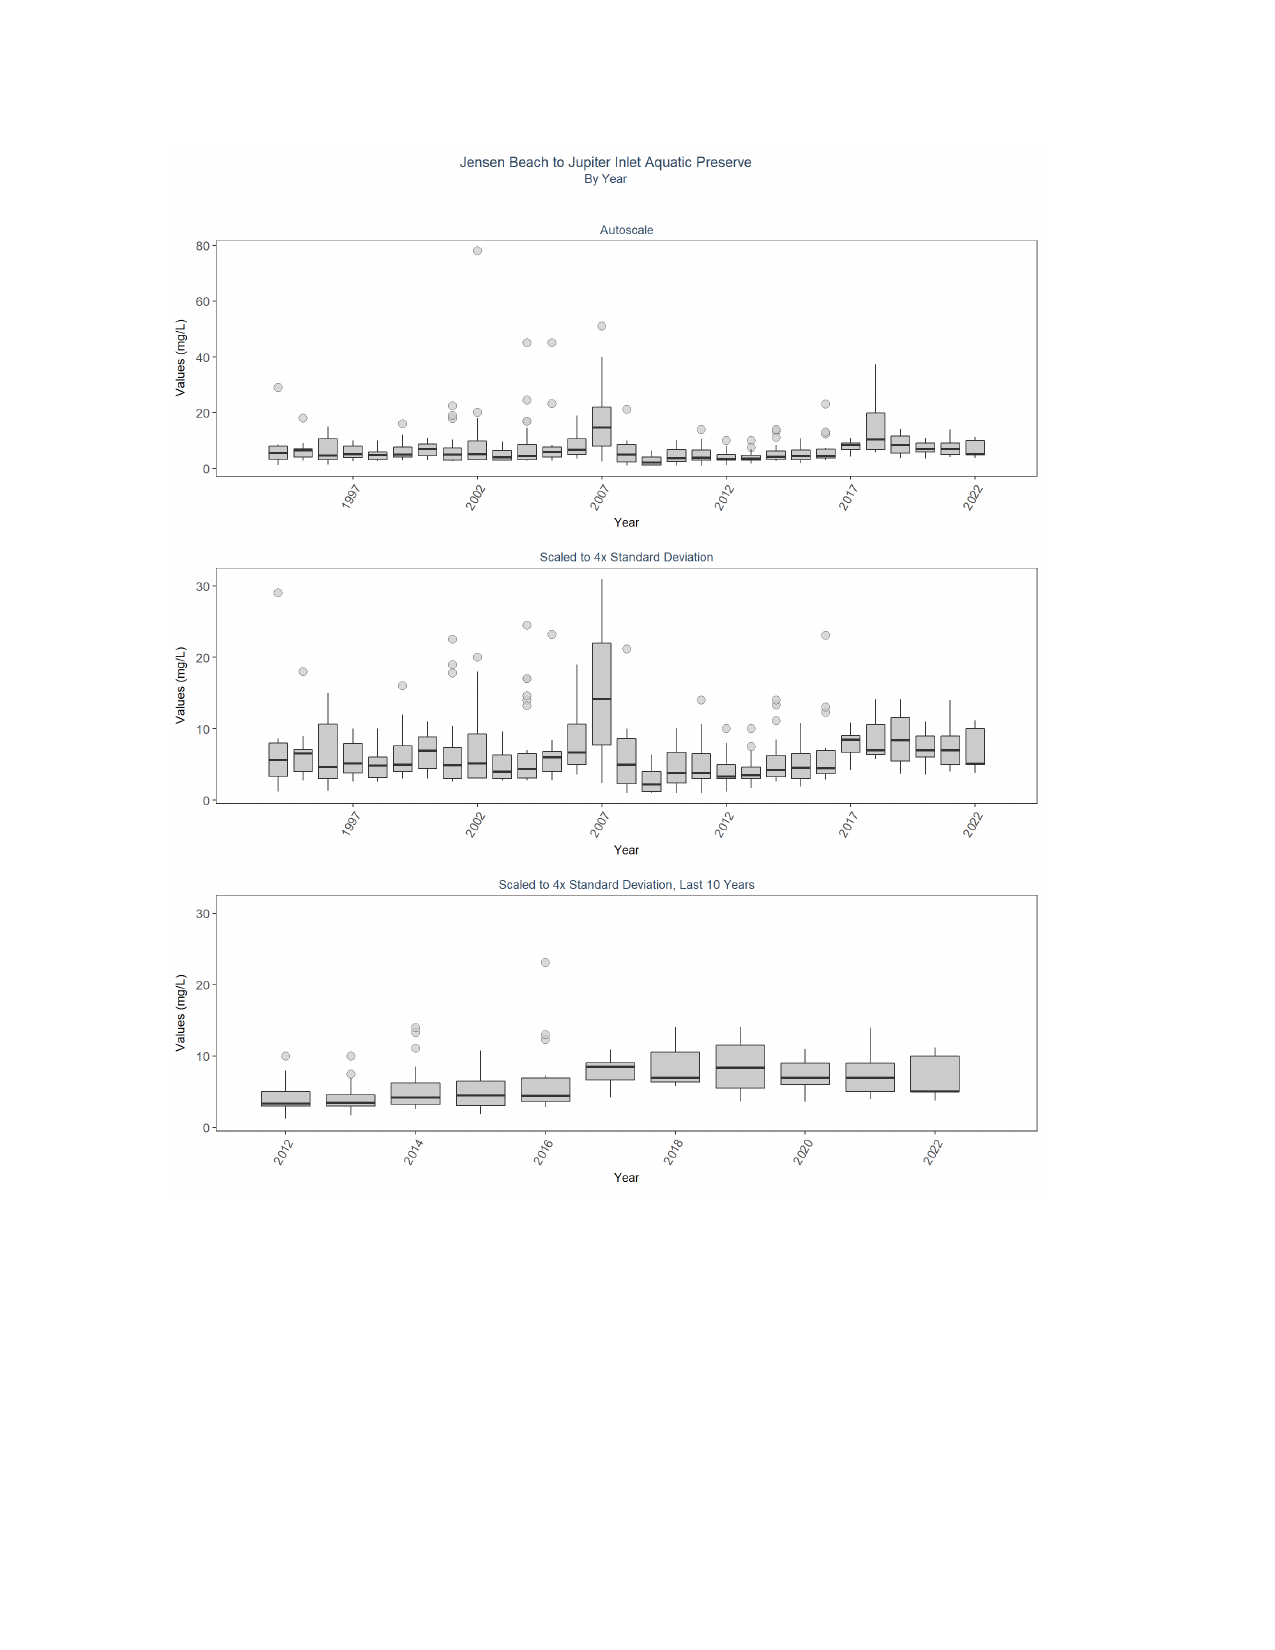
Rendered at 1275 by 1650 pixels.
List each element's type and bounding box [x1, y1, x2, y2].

picture [168, 150, 1044, 1200]
